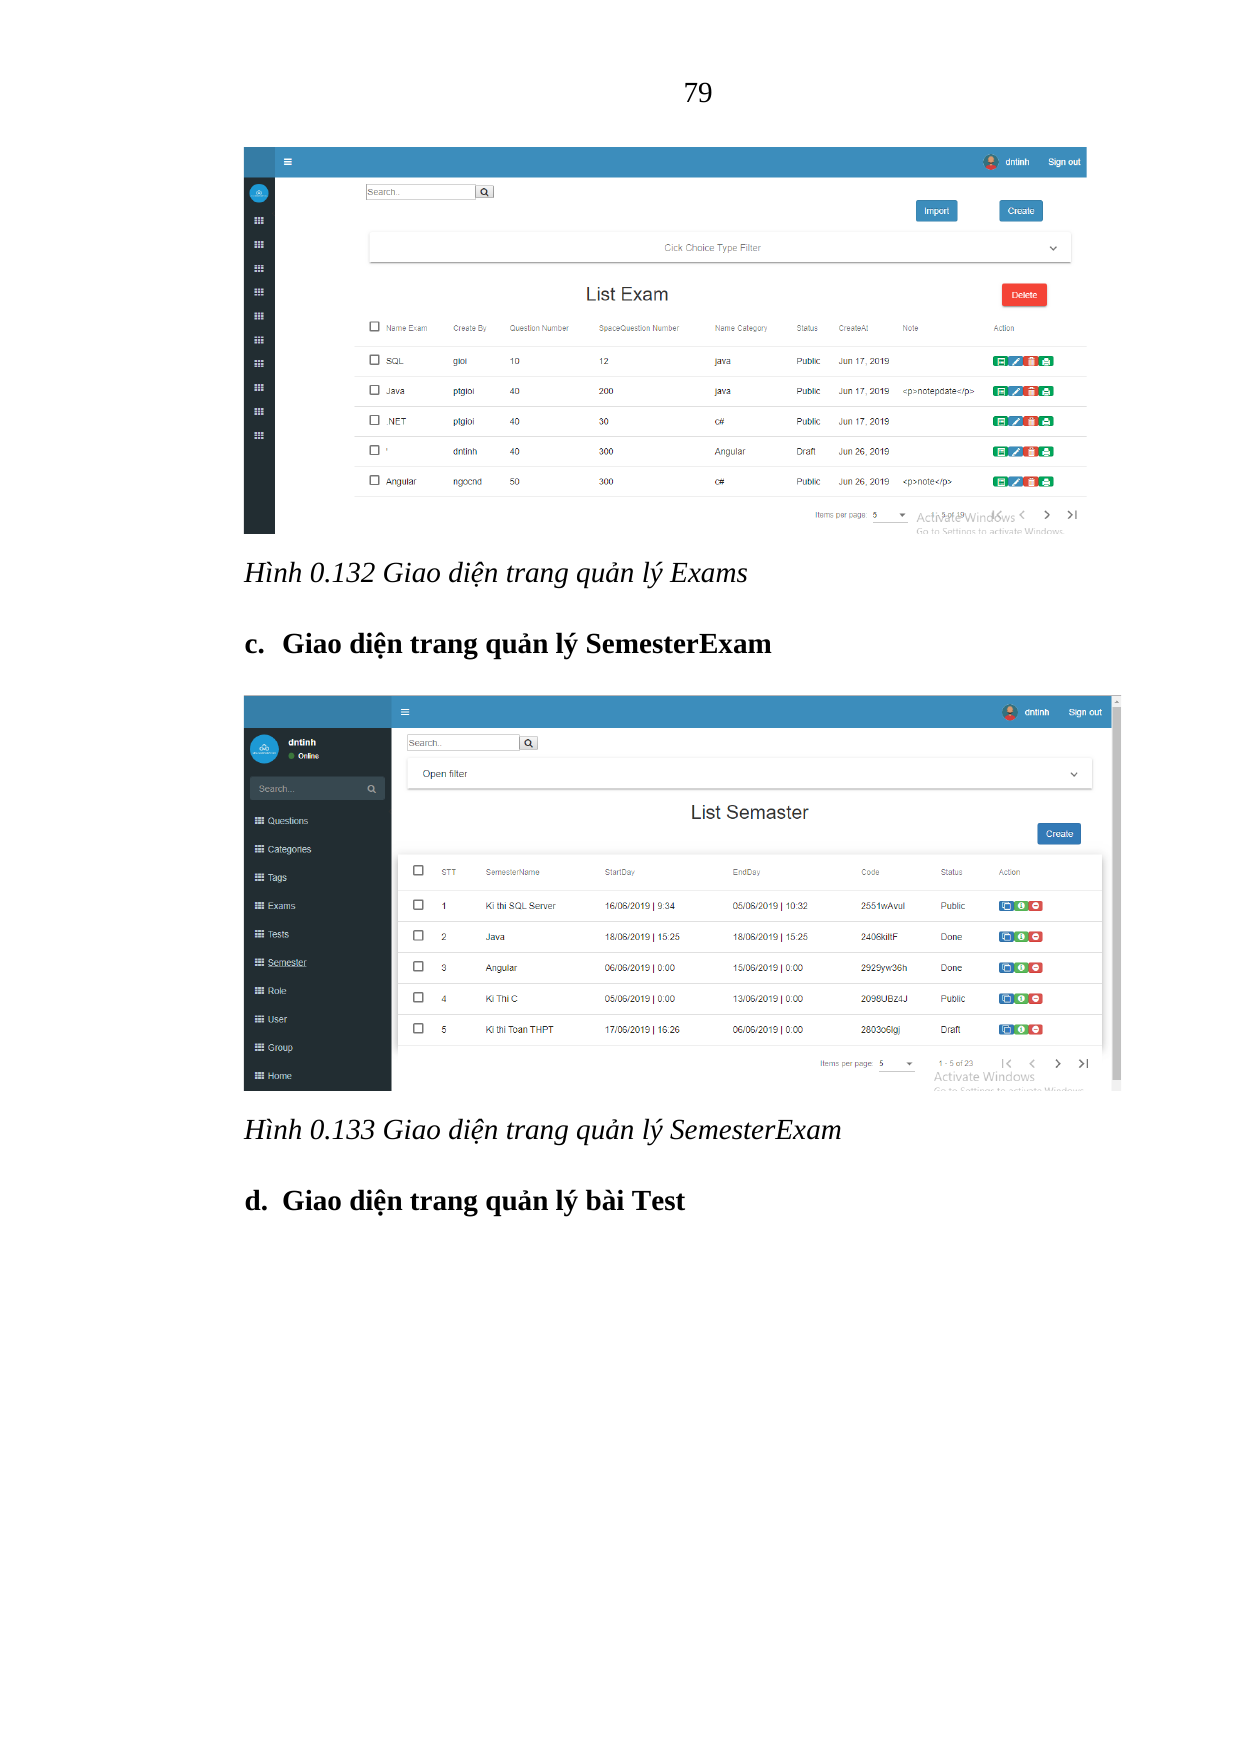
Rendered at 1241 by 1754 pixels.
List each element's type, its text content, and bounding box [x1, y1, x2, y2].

picture [243, 147, 1087, 534]
list Giao diện trang quản lý SemesterExam [244, 626, 1152, 660]
picture [243, 693, 1122, 1091]
list Giao diện trang quản lý bài Test [244, 1183, 1152, 1217]
